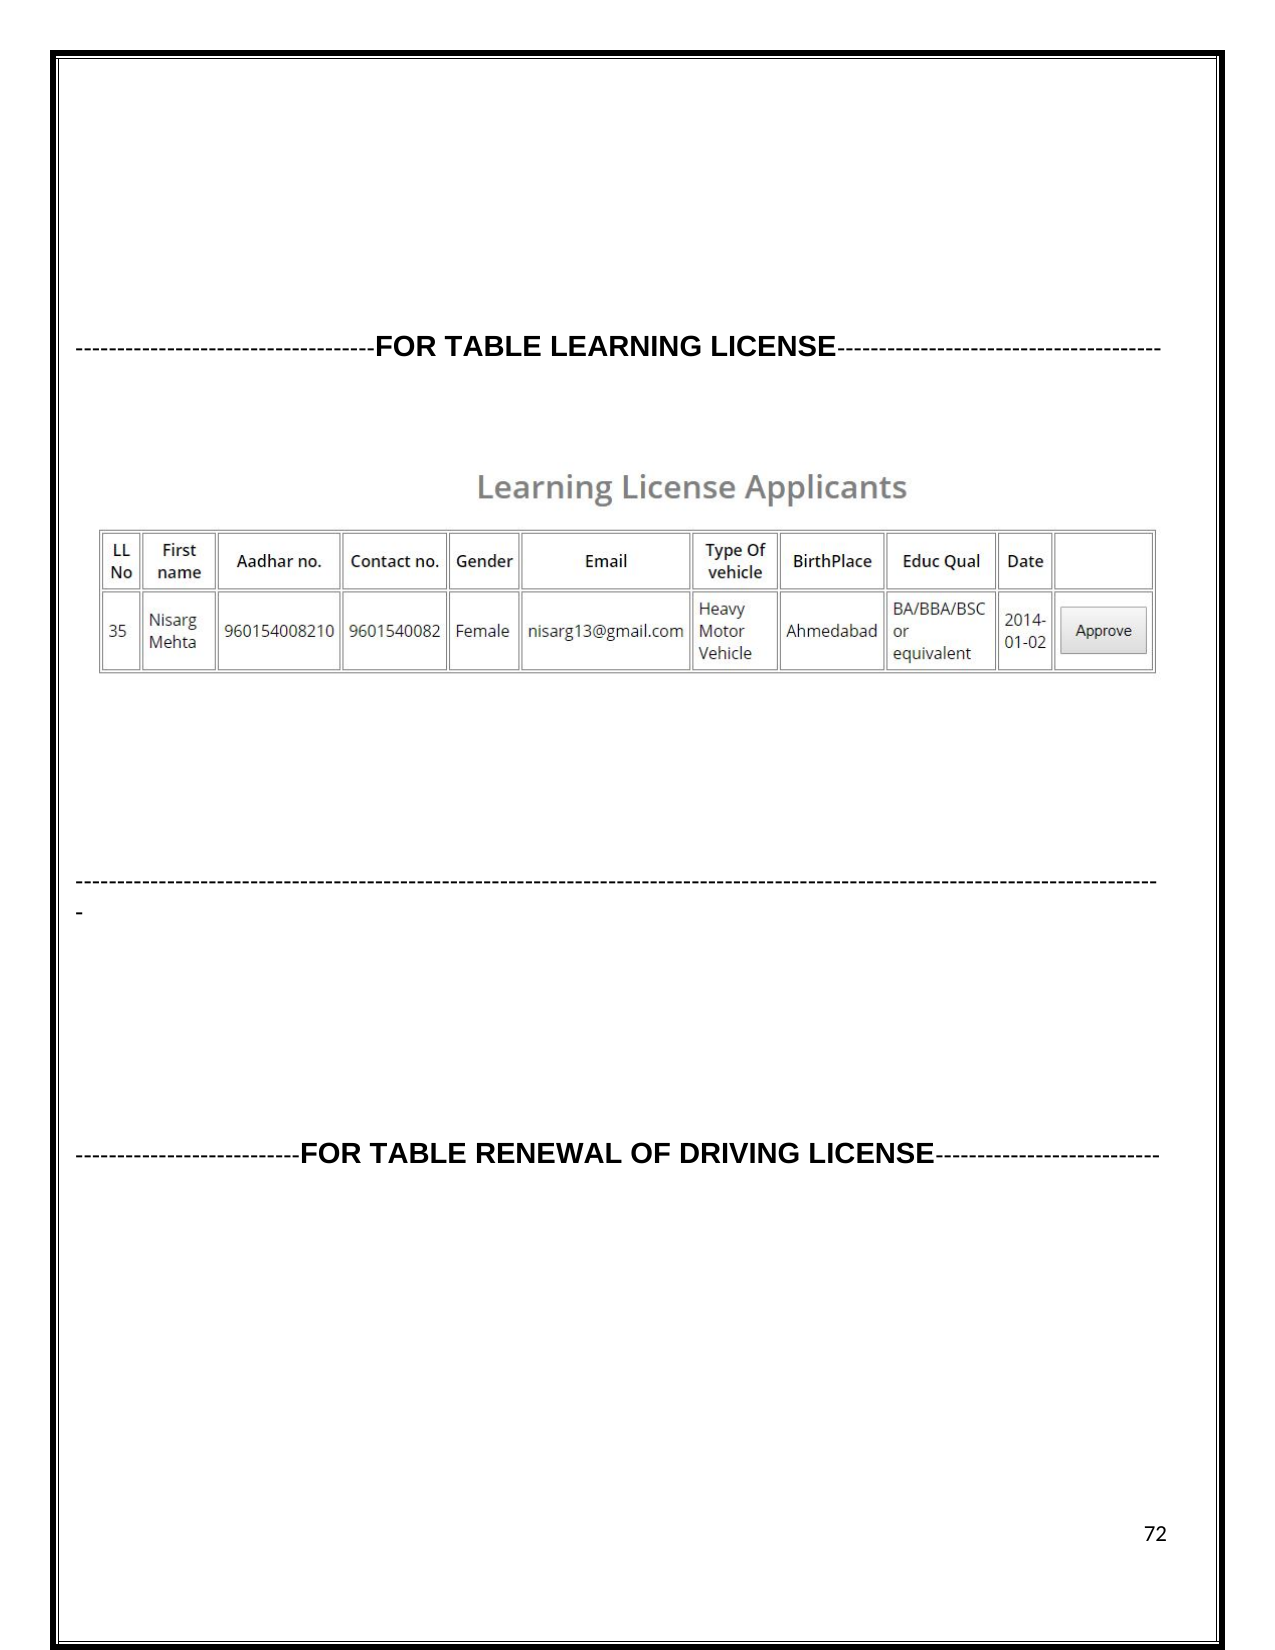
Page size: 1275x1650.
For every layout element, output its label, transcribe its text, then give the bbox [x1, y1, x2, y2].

text ------------------------------------FOR TABLE LEARNING LICENSE--------------------------------------- [75, 329, 1167, 362]
text ---------------------------FOR TABLE RENEWAL OF DRIVING LICENSE--------------------------- [75, 1136, 1167, 1169]
text ----------------------------------------------------------------------------------------------------------------------------------- [75, 866, 1167, 926]
picture [75, 462, 1167, 736]
